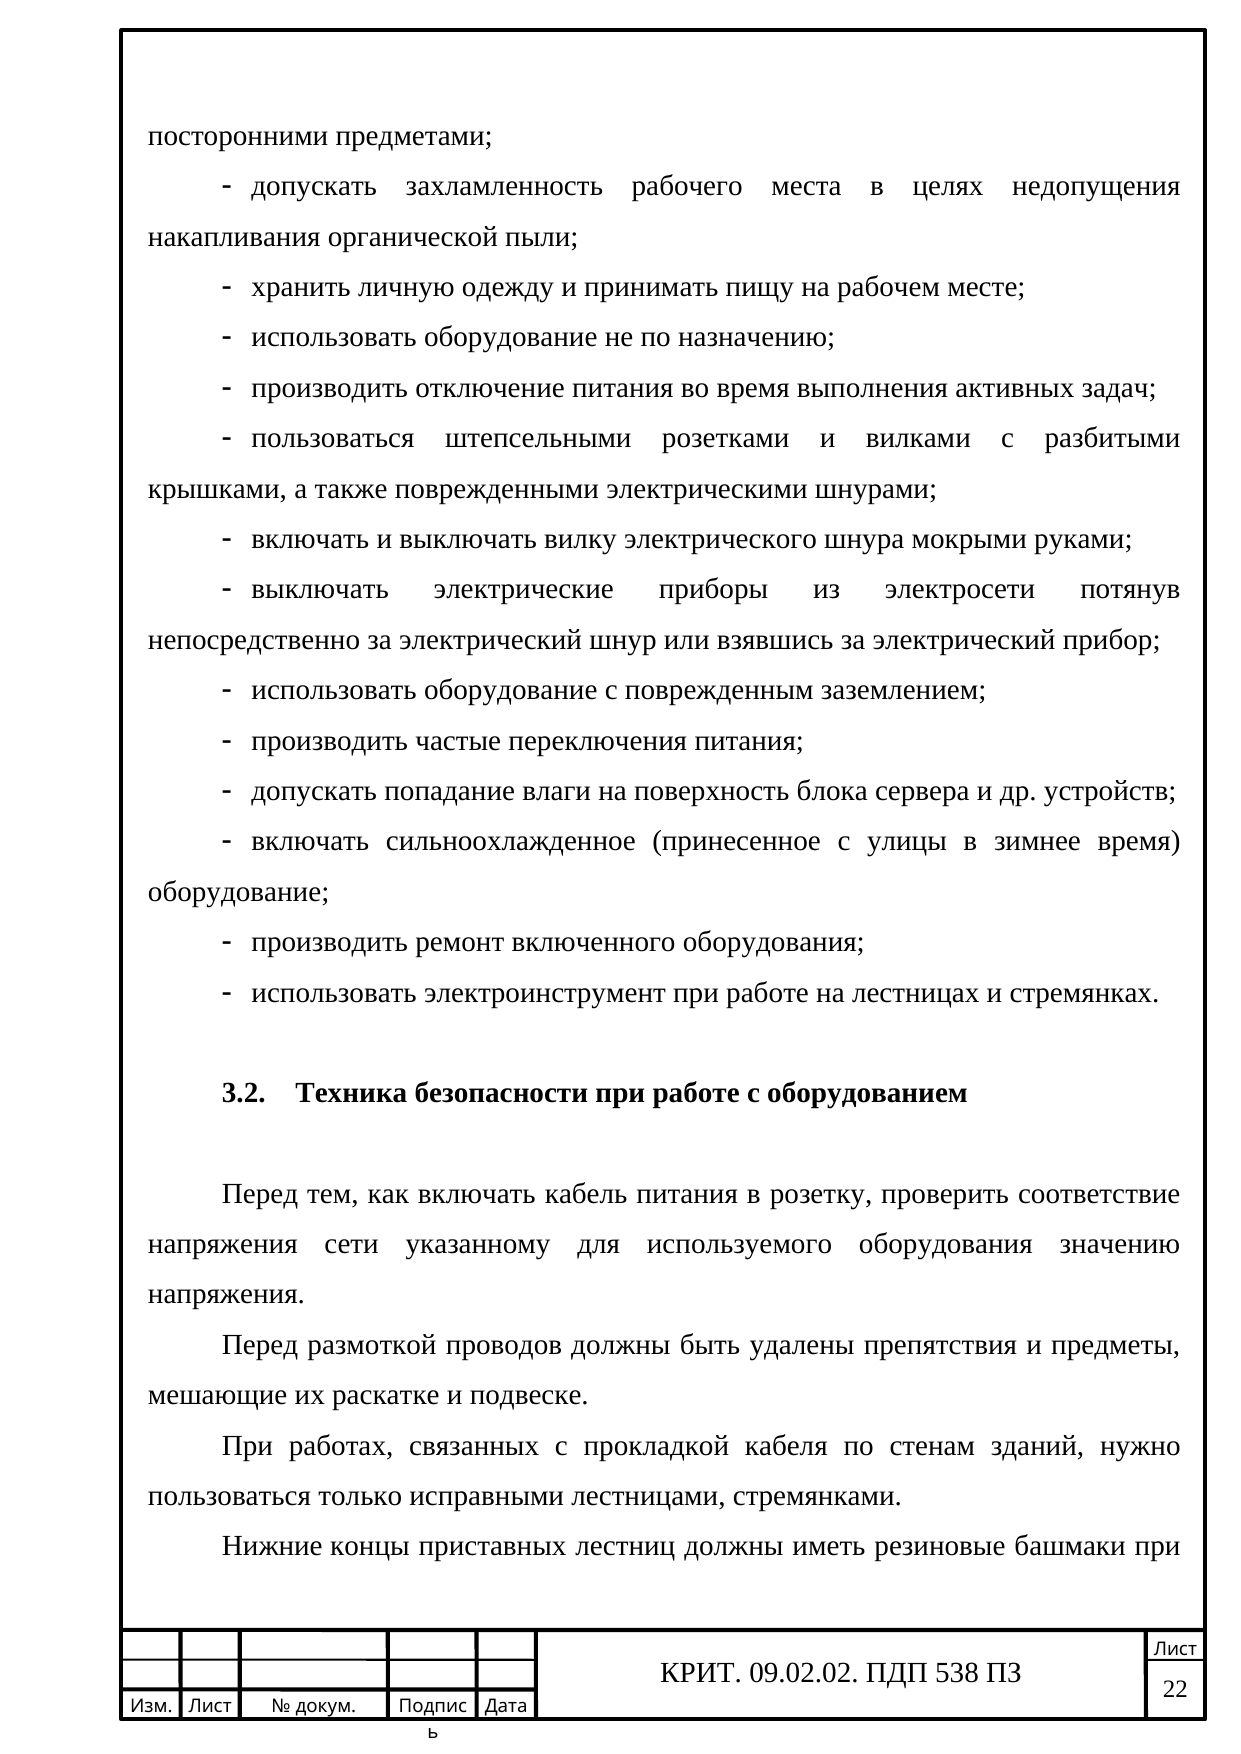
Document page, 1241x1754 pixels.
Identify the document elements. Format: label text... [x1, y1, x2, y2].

list использовать оборудование не по назначению; [148, 319, 1181, 353]
list производить частые переключения питания; [148, 723, 1181, 756]
list выключать электрические приборы из электросети потянув непосредственно за электрический шнур или взявшись за электрический прибор; [148, 572, 1181, 656]
list использовать оборудование с поврежденным заземлением; [148, 672, 1181, 706]
list использовать электроинструмент при работе на лестницах и стремянках. [148, 975, 1181, 1008]
list пользоваться штепсельными розетками и вилками с разбитыми крышками, а также поврежденными электрическими шнурами; [148, 420, 1181, 504]
list включать сильноохлажденное (принесенное с улицы в зимнее время) оборудование; [148, 823, 1181, 907]
text Перед размоткой проводов должны быть удалены препятствия и предметы, мешающие их раскатке и подвеске. [148, 1327, 1181, 1411]
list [148, 118, 1181, 152]
list хранить личную одежду и принимать пищу на рабочем месте; [148, 269, 1181, 303]
list Техника безопасности при работе с оборудованием [148, 1075, 1181, 1109]
list включать и выключать вилку электрического шнура мокрыми руками; [148, 521, 1181, 555]
list производить ремонт включенного оборудования; [148, 924, 1181, 958]
text Перед тем, как включать кабель питания в розетку, проверить соответствие напряжения сети указанному для используемого оборудования значению напряжения. [148, 1176, 1181, 1310]
list производить отключение питания во время выполнения активных задач; [148, 370, 1181, 404]
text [148, 1528, 1181, 1562]
list допускать попадание влаги на поверхность блока сервера и др. устройств; [148, 773, 1181, 807]
text При работах, связанных с прокладкой кабеля по стенам зданий, нужно пользоваться только исправными лестницами, стремянками. [148, 1428, 1181, 1511]
list допускать захламленность рабочего места в целях недопущения накапливания органической пыли; [148, 168, 1181, 252]
